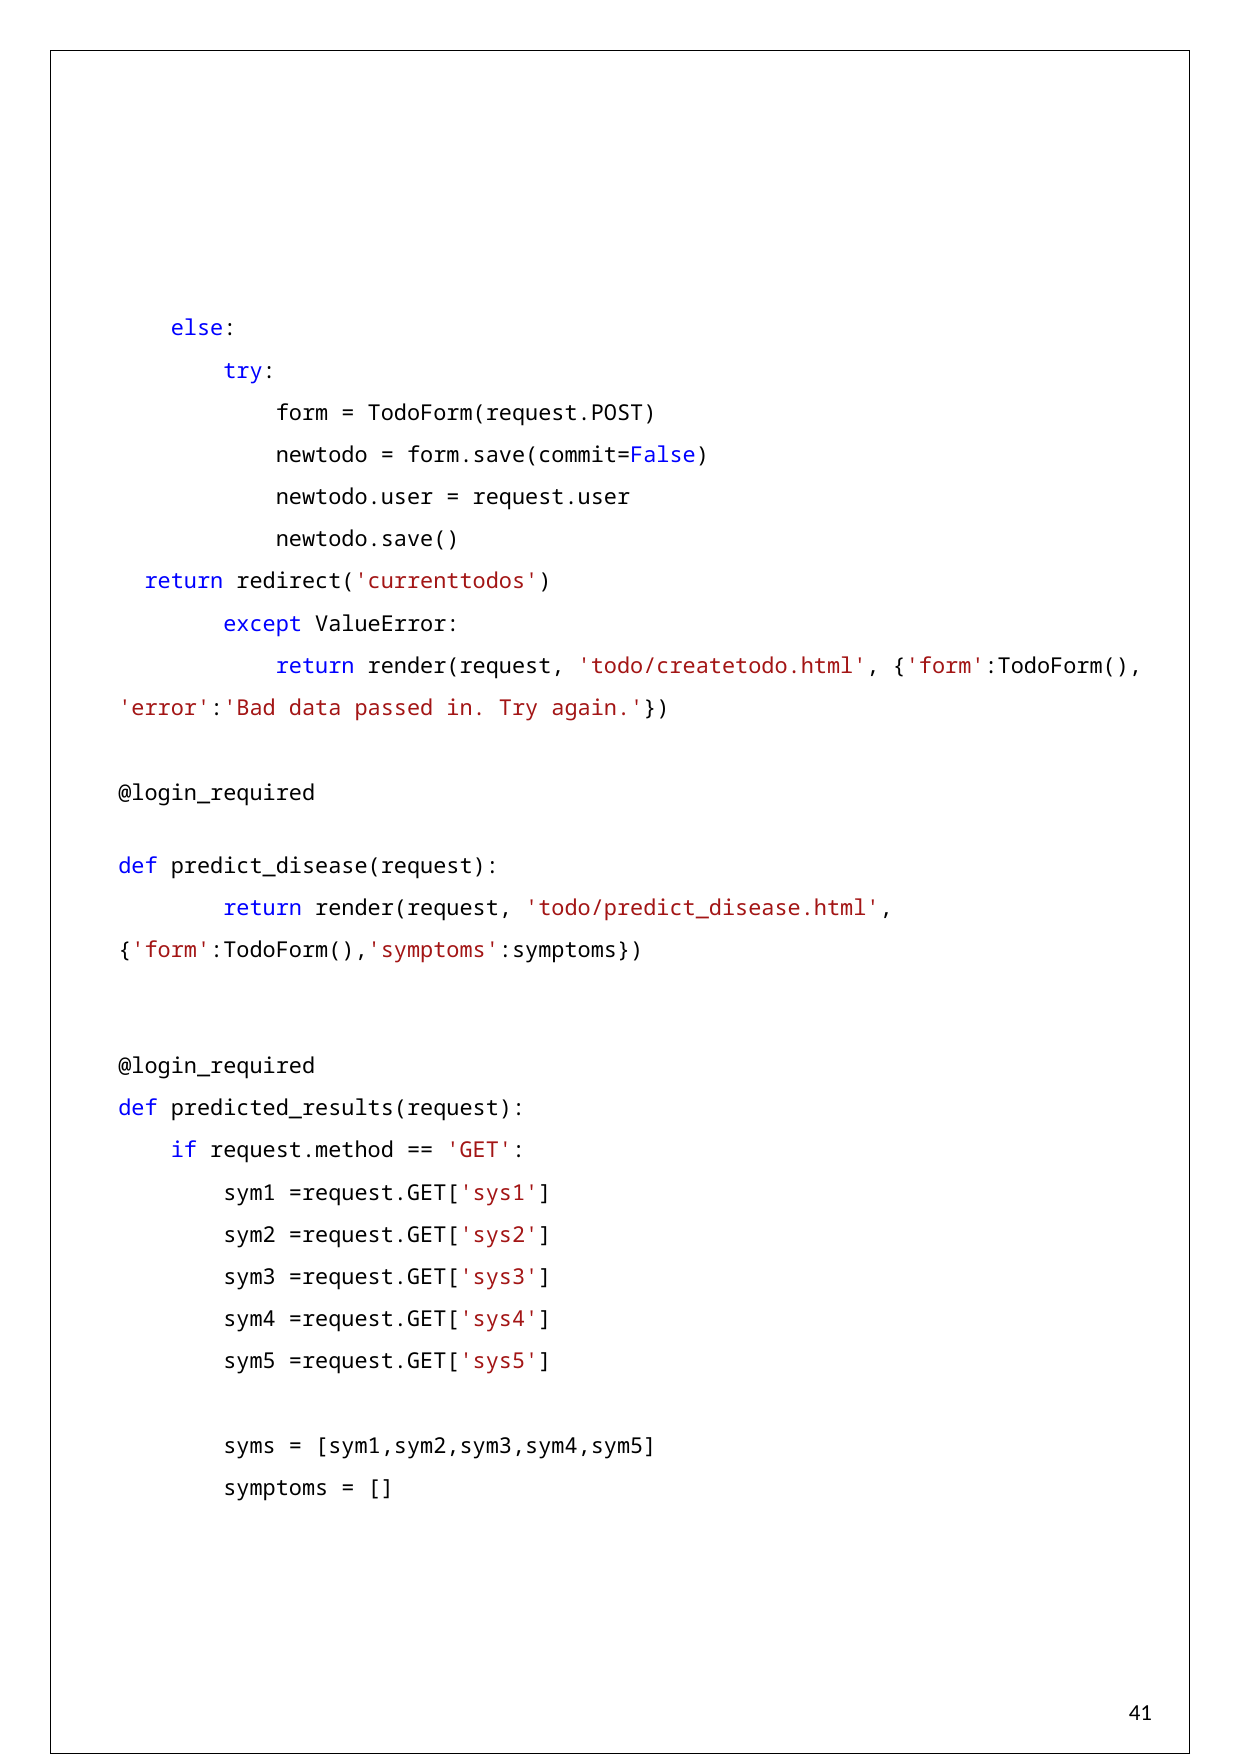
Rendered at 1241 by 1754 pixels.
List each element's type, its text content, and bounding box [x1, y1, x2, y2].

text form = TodoForm(request.POST) [118, 384, 1152, 427]
text return redirect('currenttodos') [118, 553, 1152, 595]
text sym2 =request.GET['sys2'] [118, 1206, 1152, 1248]
text return render(request, 'todo/createtodo.html', {'form':TodoForm(), 'error':'Bad data passed in. Try again.'}) [118, 637, 1152, 722]
text return render(request, 'todo/predict_disease.html', {'form':TodoForm(),'symptoms':symptoms}) [118, 880, 1152, 964]
text newtodo.user = request.user [118, 469, 1152, 511]
text try: [118, 342, 1152, 384]
text syms = [sym1,sym2,sym3,sym4,sym5] [118, 1417, 1152, 1459]
text sym1 =request.GET['sys1'] [118, 1164, 1152, 1206]
text def predict_disease(request): [118, 837, 1152, 880]
text symptoms = [] [118, 1459, 1152, 1502]
text if request.method == 'GET': [118, 1122, 1152, 1164]
text newtodo.save() [118, 511, 1152, 553]
text sym5 =request.GET['sys5'] [118, 1333, 1152, 1375]
text @login_required [118, 1037, 1152, 1080]
text @login_required [118, 722, 1152, 806]
text sym3 =request.GET['sys3'] [118, 1248, 1152, 1291]
text newtodo = form.save(commit=False) [118, 427, 1152, 469]
text else: [118, 300, 1152, 342]
text except ValueError: [118, 595, 1152, 637]
text sym4 =request.GET['sys4'] [118, 1291, 1152, 1333]
text def predicted_results(request): [118, 1080, 1152, 1122]
